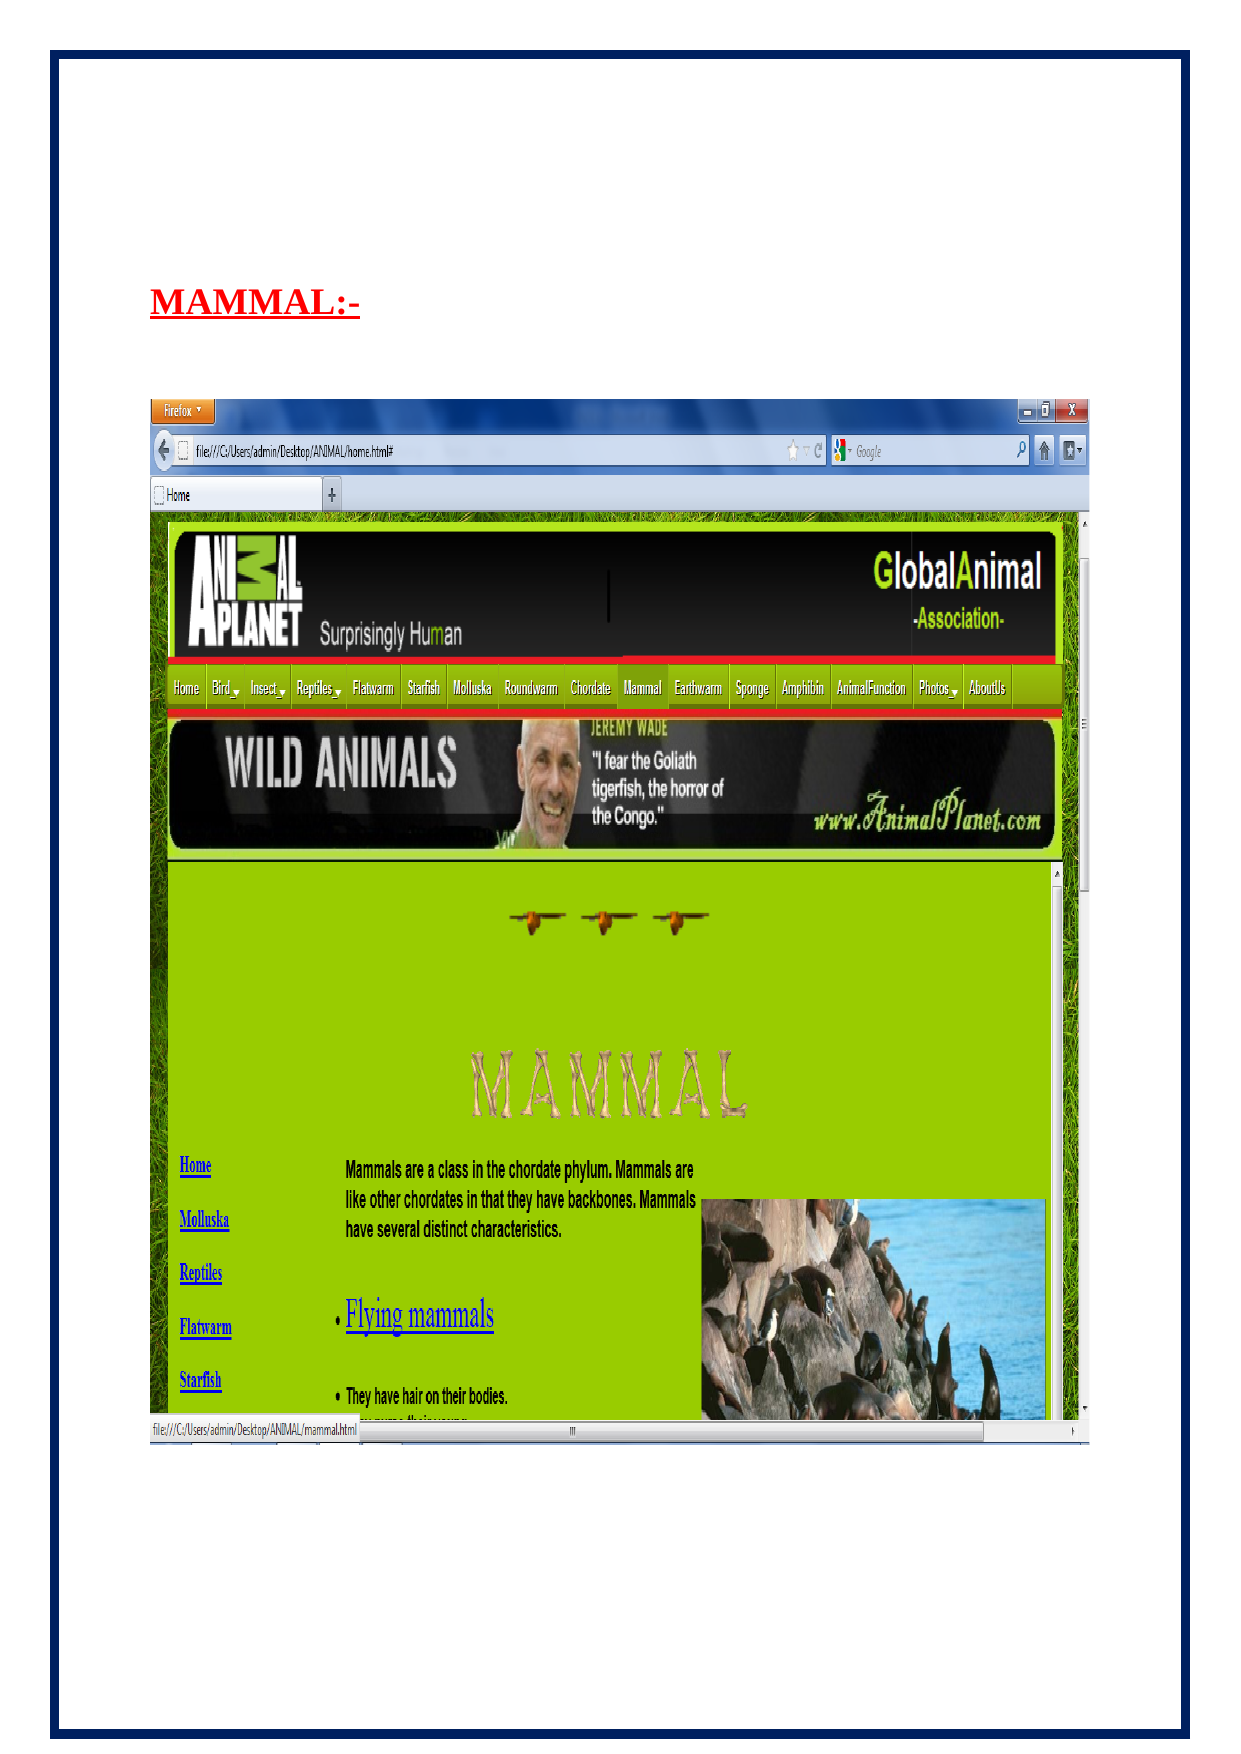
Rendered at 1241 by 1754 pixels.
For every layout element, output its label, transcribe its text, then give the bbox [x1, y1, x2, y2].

text MAMMAL:- [150, 279, 1090, 322]
picture [150, 399, 1090, 1445]
